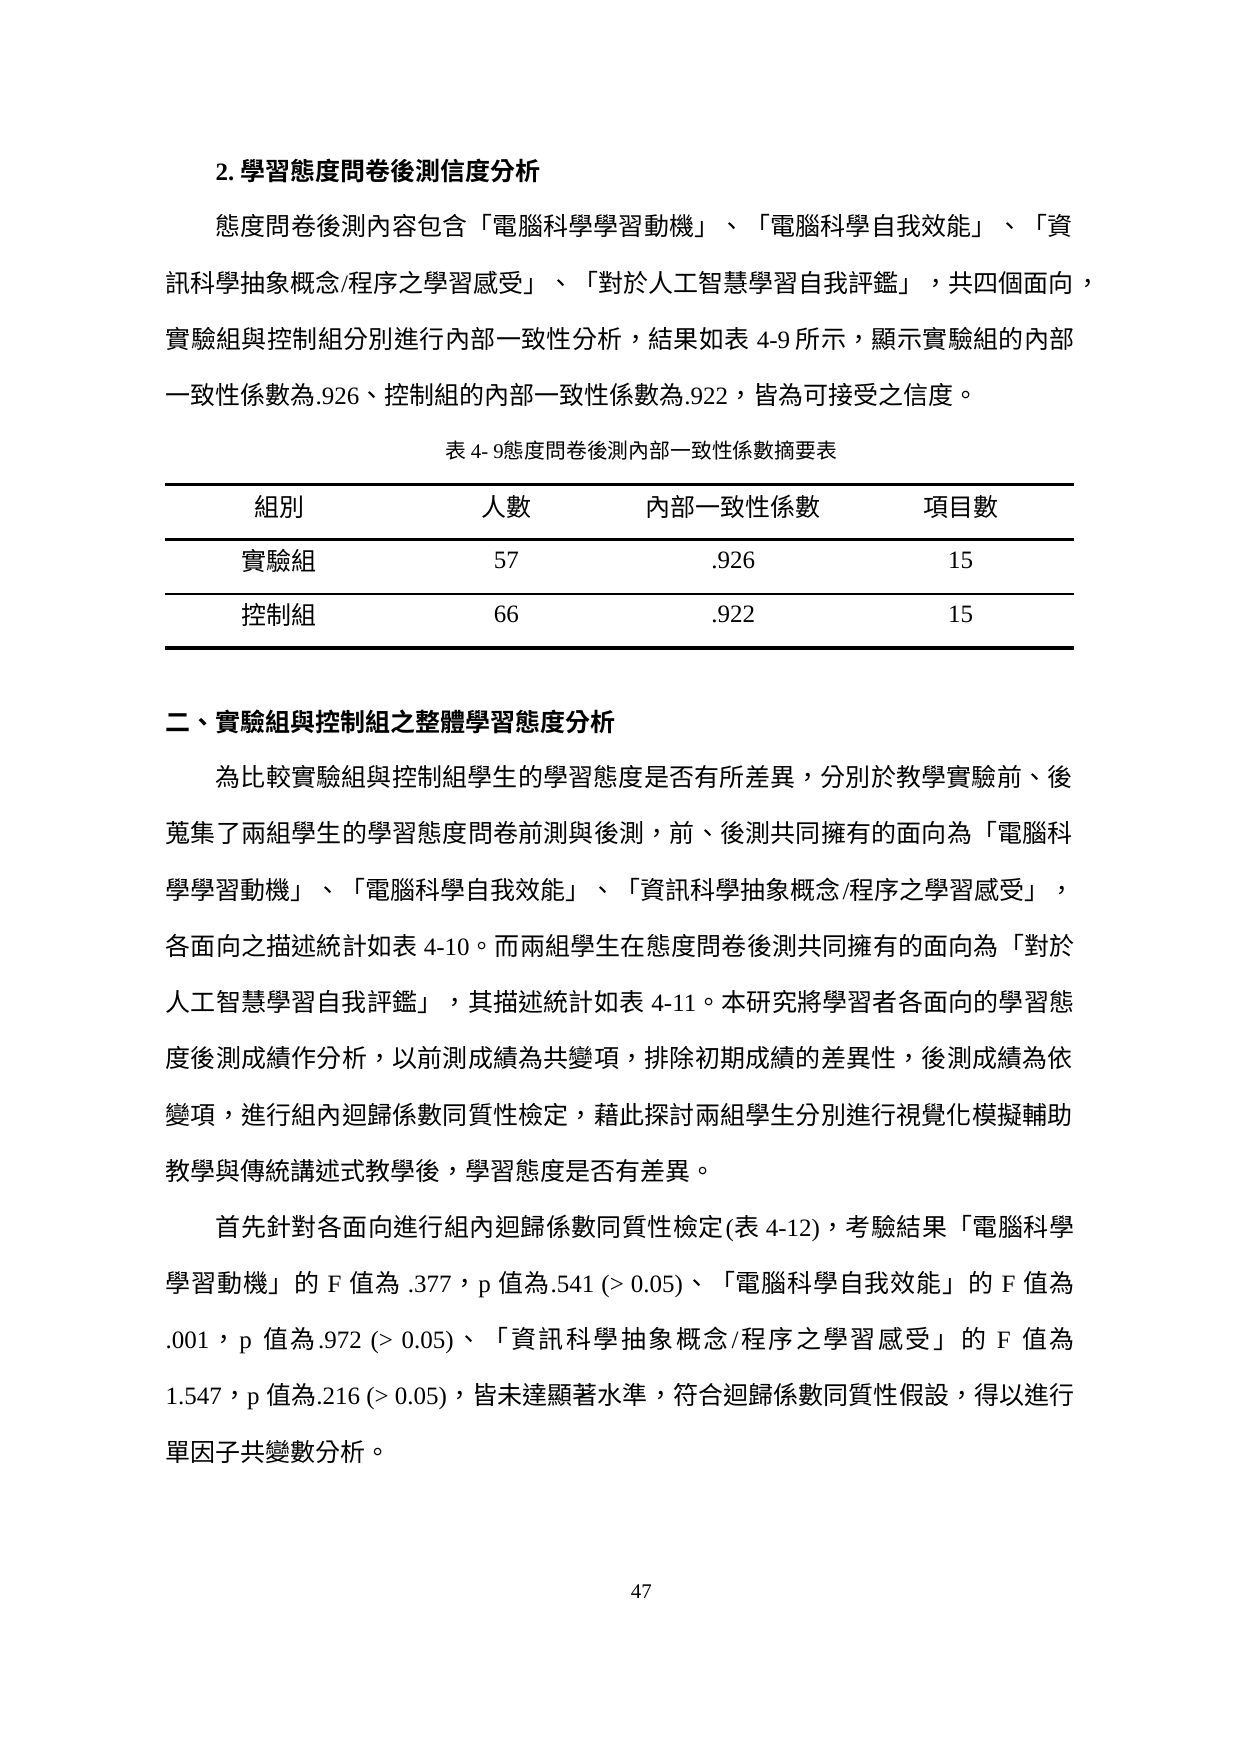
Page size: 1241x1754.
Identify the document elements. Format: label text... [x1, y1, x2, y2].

table_cell 15 [847, 541, 1074, 593]
table_cell 66 [393, 595, 619, 646]
table_cell 15 [847, 595, 1074, 646]
text 態度問卷後測內容包含「電腦科學學習動機」、「電腦科學自我效能」、「資訊科學抽象概念/程序之學習感受」、「對於人工智慧學習自我評鑑」，共四個面向，實驗組與控制組分別進行內部一致性分析，結果如表 4-9所示，顯示實驗組的內部一致性係數為.926、控制組的內部一致性係數為.922，皆為可接受之信度。 [165, 206, 1075, 412]
text 二、實驗組與控制組之整體學習態度分析 [165, 701, 1075, 739]
table_cell 實驗組 [165, 541, 392, 593]
text 2. 學習態度問卷後測信度分析 [165, 151, 1075, 188]
table_cell 控制組 [165, 595, 392, 646]
table_header 組別 [165, 486, 392, 538]
table_header 項目數 [847, 486, 1074, 538]
table_cell 57 [393, 541, 619, 593]
table_header 人數 [393, 486, 619, 538]
text 為比較實驗組與控制組學生的學習態度是否有所差異，分別於教學實驗前、後蒐集了兩組學生的學習態度問卷前測與後測，前、後測共同擁有的面向為「電腦科學學習動機」、「電腦科學自我效能」、「資訊科學抽象概念/程序之學習感受」，各面向之描述統計如表 4-10。而兩組學生在態度問卷後測共同擁有的面向為「對於人工智慧學習自我評鑑」，其描述統計如表 4-11。本研究將學習者各面向的學習態度後測成績作分析，以前測成績為共變項，排除初期成績的差異性，後測成績為依變項，進行組內迴歸係數同質性檢定，藉此探討兩組學生分別進行視覺化模擬輔助教學與傳統講述式教學後，學習態度是否有差異。 [165, 757, 1075, 1188]
table_cell .922 [620, 595, 847, 646]
table_header 內部一致性係數 [620, 486, 847, 538]
text 表 4- 9態度問卷後測內部一致性係數摘要表 [165, 431, 1075, 468]
text 首先針對各面向進行組內迴歸係數同質性檢定(表 4-12)，考驗結果「電腦科學學習動機」的 F 值為 .377，p 值為.541 (> 0.05)、「電腦科學自我效能」的 F 值為 .001，p 值為.972 (> 0.05)、「資訊科學抽象概念/程序之學習感受」的 F 值為 1.547，p 值為.216 (> 0.05)，皆未達顯著水準，符合迴歸係數同質性假設，得以進行單因子共變數分析。 [165, 1206, 1075, 1469]
table_cell .926 [620, 541, 847, 593]
